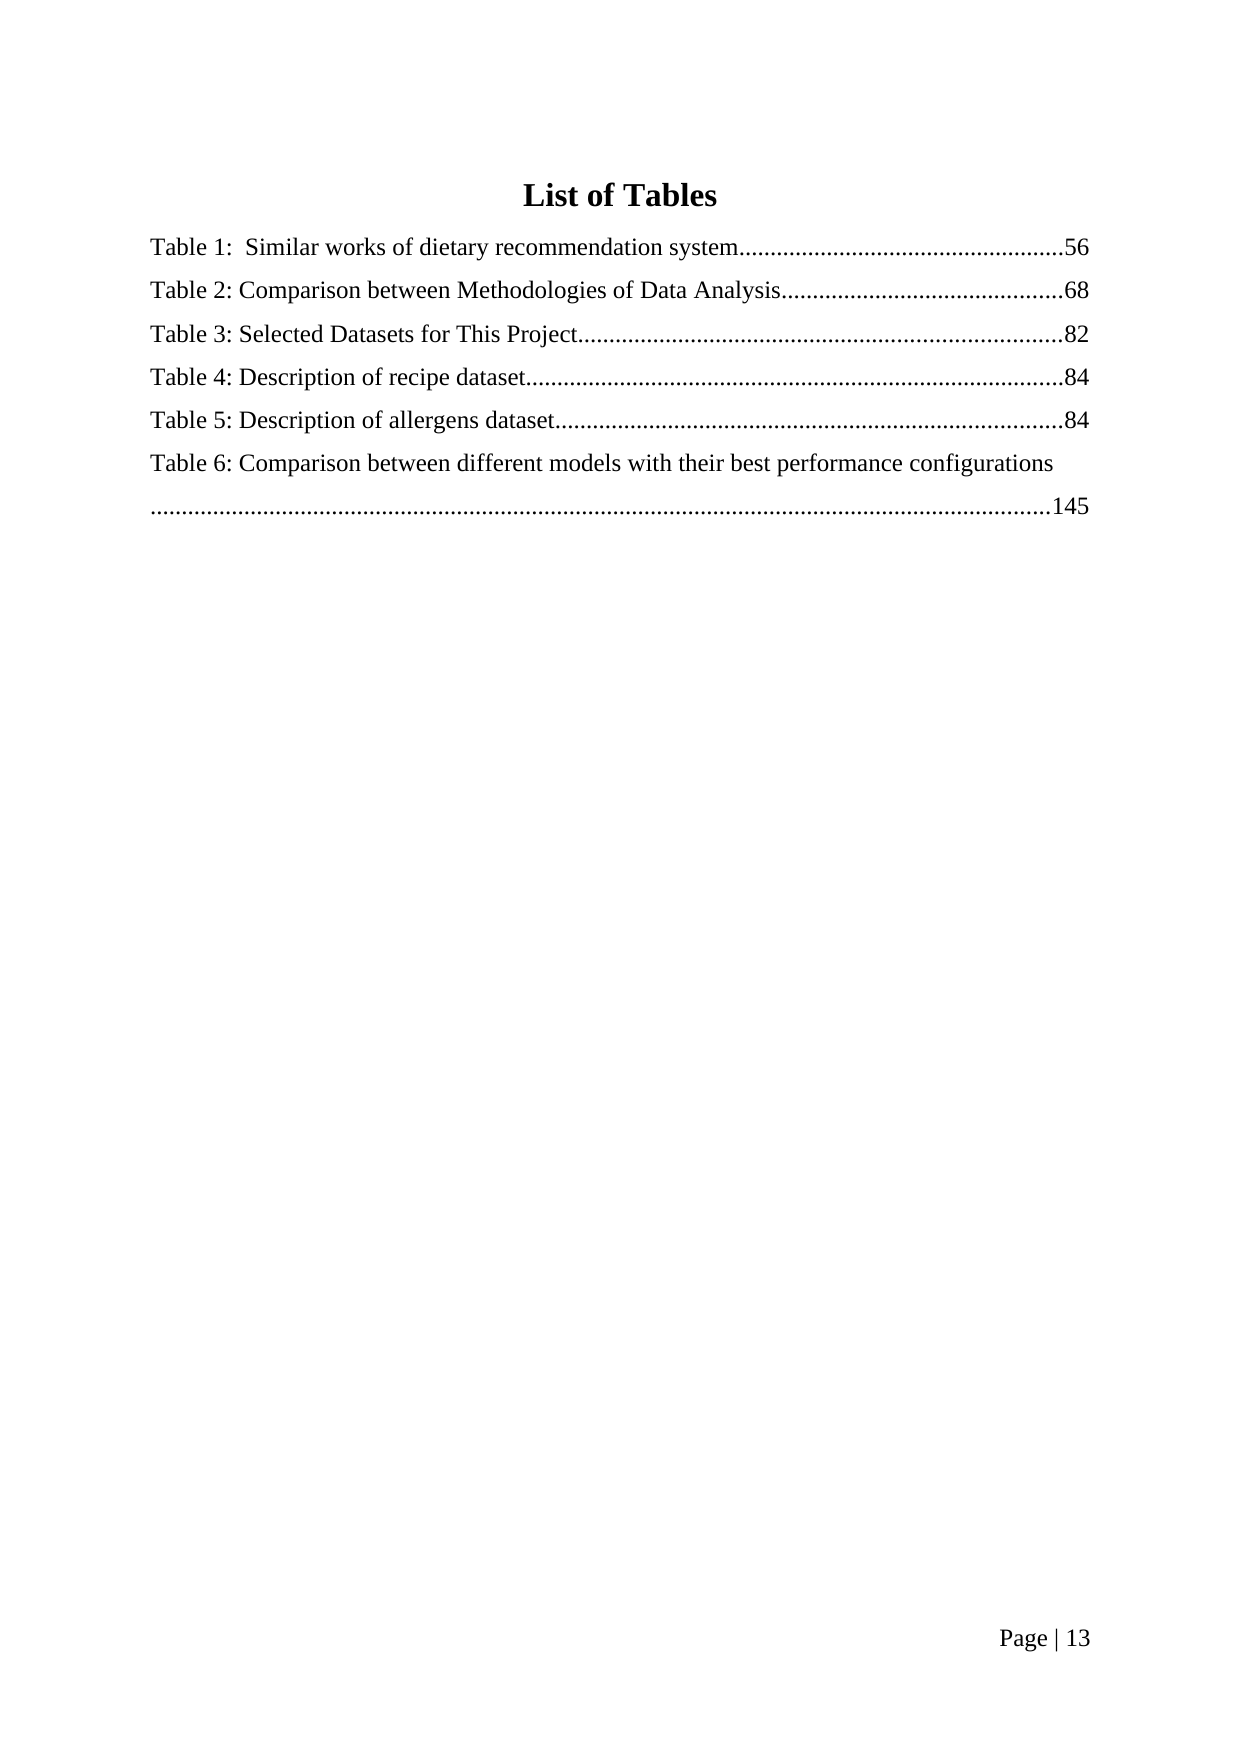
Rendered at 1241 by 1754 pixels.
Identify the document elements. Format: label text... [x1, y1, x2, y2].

text Table 6: Comparison between different models with their best performance configurations 145 [150, 448, 1090, 520]
text Table 1: Similar works of dietary recommendation system 56 [150, 232, 1090, 261]
text Table 4: Description of recipe dataset 84 [150, 362, 1090, 391]
text Table 3: Selected Datasets for This Project 82 [150, 319, 1090, 347]
text Table 2: Comparison between Methodologies of Data Analysis 68 [150, 276, 1090, 304]
text Table 5: Description of allergens dataset 84 [150, 405, 1090, 434]
subtitle List of Tables [150, 175, 1090, 213]
